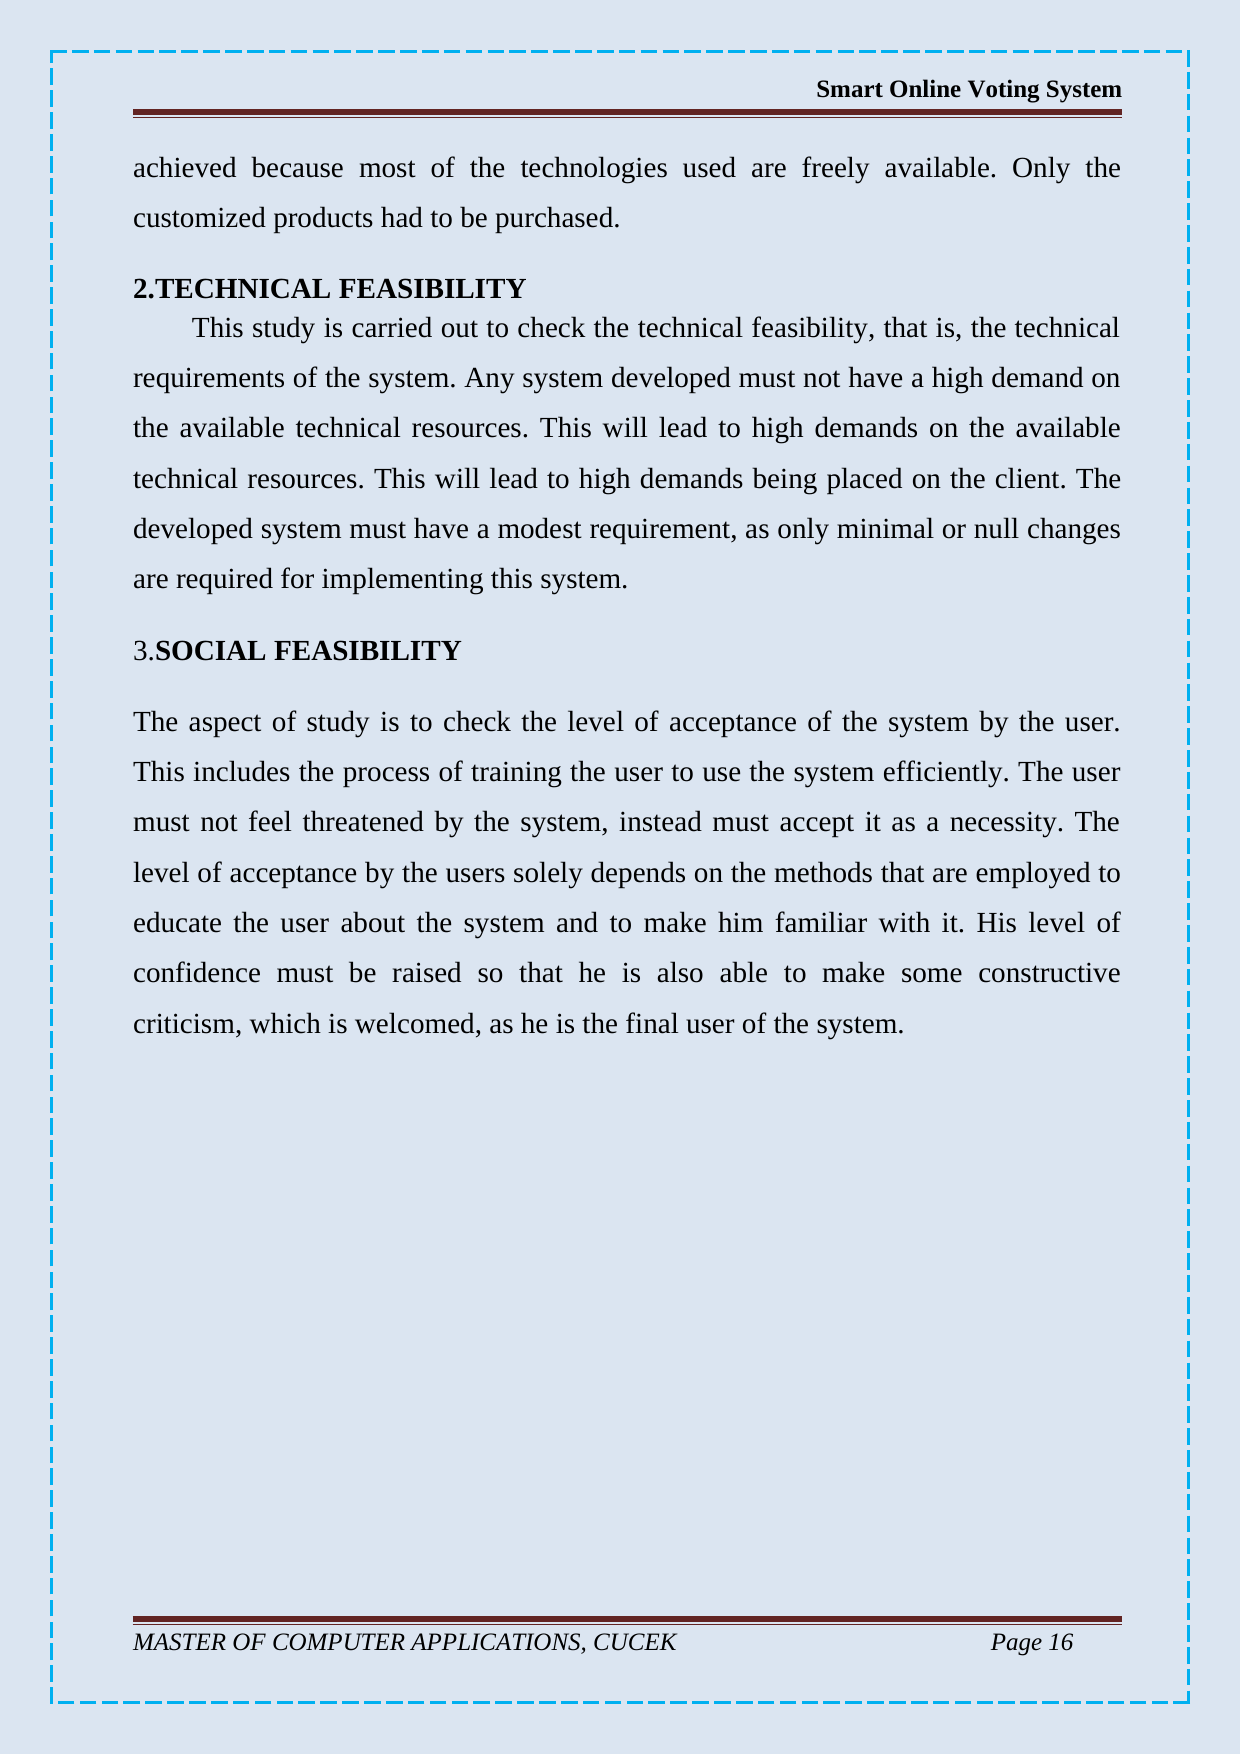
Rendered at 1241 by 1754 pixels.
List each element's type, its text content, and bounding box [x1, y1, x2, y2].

text 3.SOCIAL FEASIBILITY [133, 633, 1122, 666]
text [133, 150, 1122, 234]
text The aspect of study is to check the level of acceptance of the system by the user. This includes the process of training the user to use the system efficiently. The user must not feel threatened by the system, instead must accept it as a necessity. The level of acceptance by the users solely depends on the methods that are employed to educate the user about the system and to make him familiar with it. His level of confidence must be raised so that he is also able to make some constructive criticism, which is welcomed, as he is the final user of the system. [133, 704, 1122, 1039]
text This study is carried out to check the technical feasibility, that is, the technical requirements of the system. Any system developed must not have a high demand on the available technical resources. This will lead to high demands on the available technical resources. This will lead to high demands being placed on the client. The developed system must have a modest requirement, as only minimal or null changes are required for implementing this system. [133, 310, 1122, 595]
subtitle 2.TECHNICAL FEASIBILITY [133, 271, 1122, 305]
